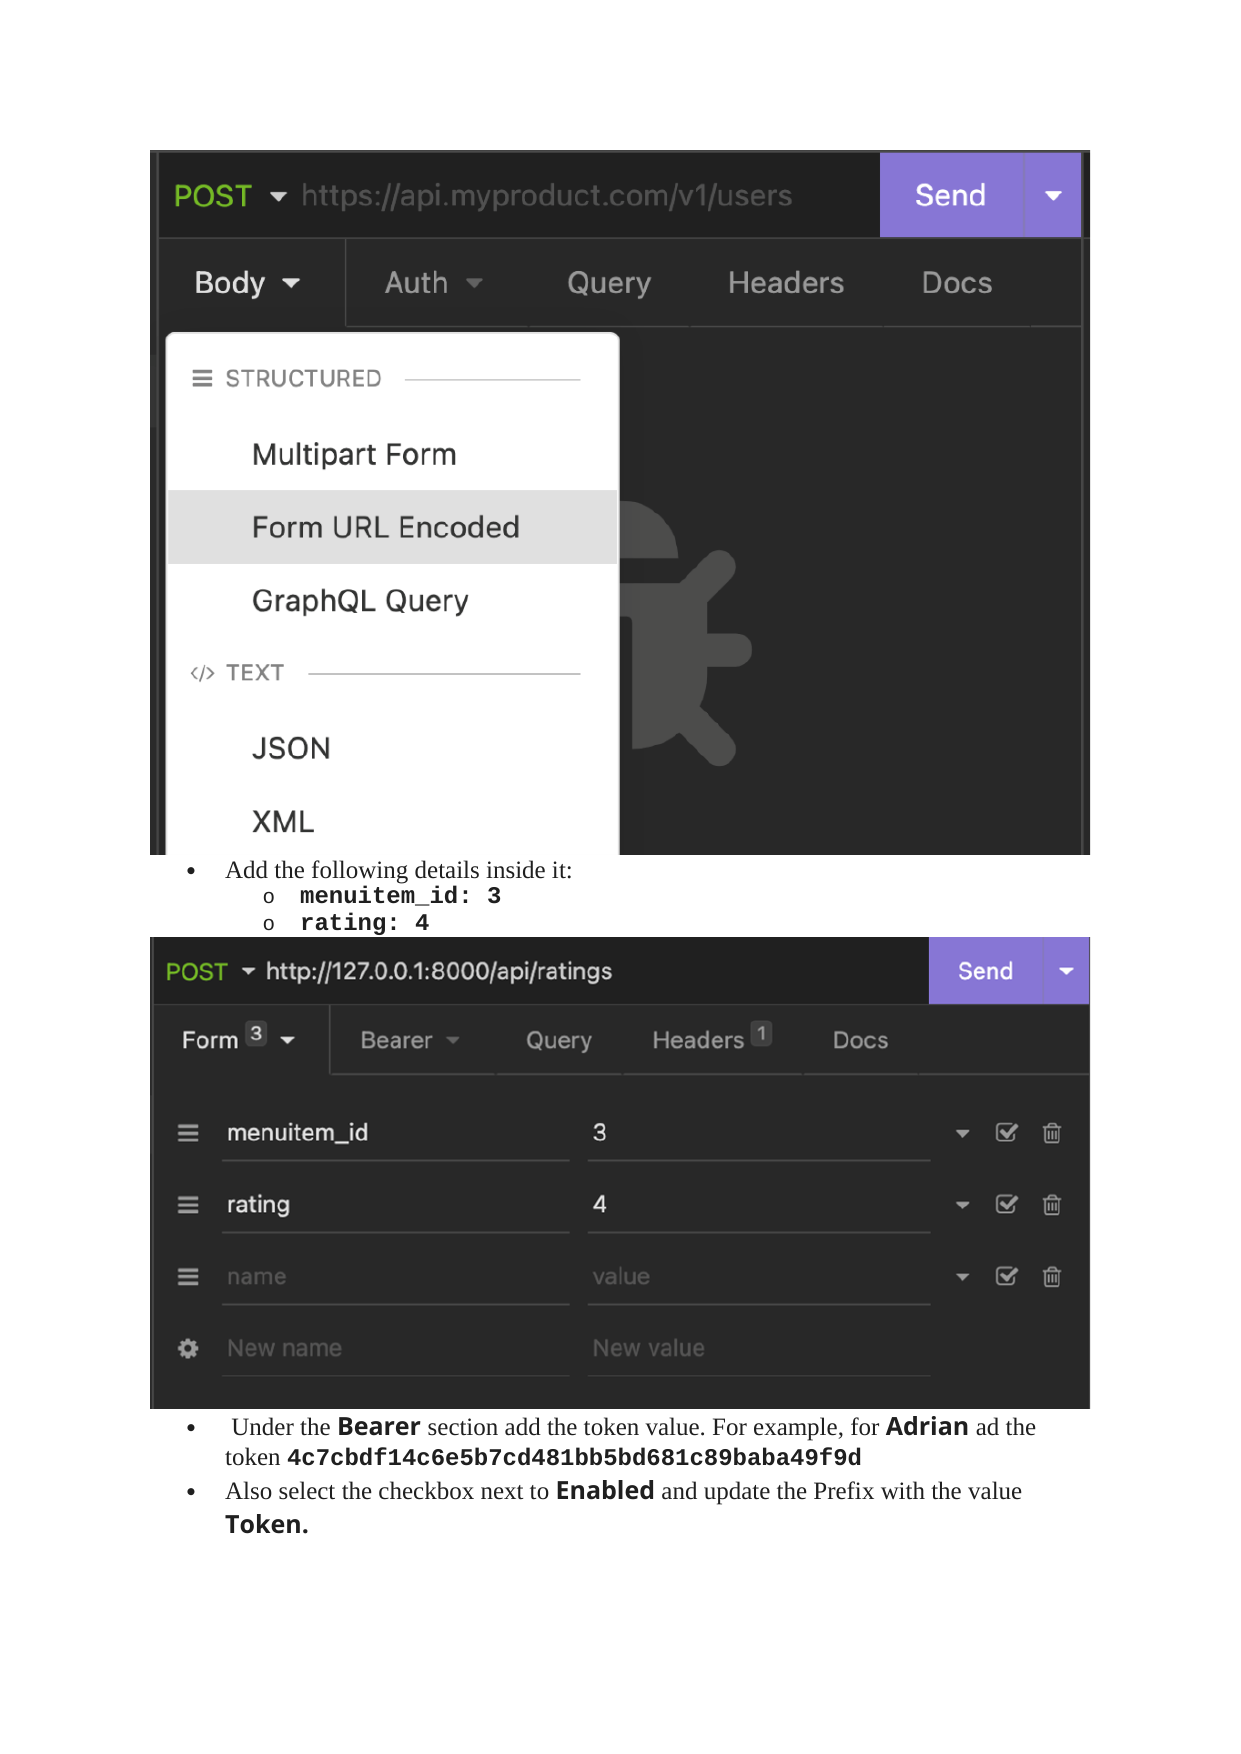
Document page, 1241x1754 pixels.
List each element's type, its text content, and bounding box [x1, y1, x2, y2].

picture [150, 937, 1091, 1409]
list Under the Bearer section add the token value. For example, for Adrian ad the token 4c7cbdf14c6e5b7cd481bb5bd681c89baba49f9d [187, 1409, 1090, 1473]
picture [150, 150, 1091, 855]
list Add the following details inside it: [187, 855, 1090, 883]
list Also select the checkbox next to Enabled and update the Prefix with the value Token. [187, 1473, 1090, 1541]
list rating: 4 [262, 911, 1090, 937]
list menuitem_id: 3 [262, 883, 1090, 911]
